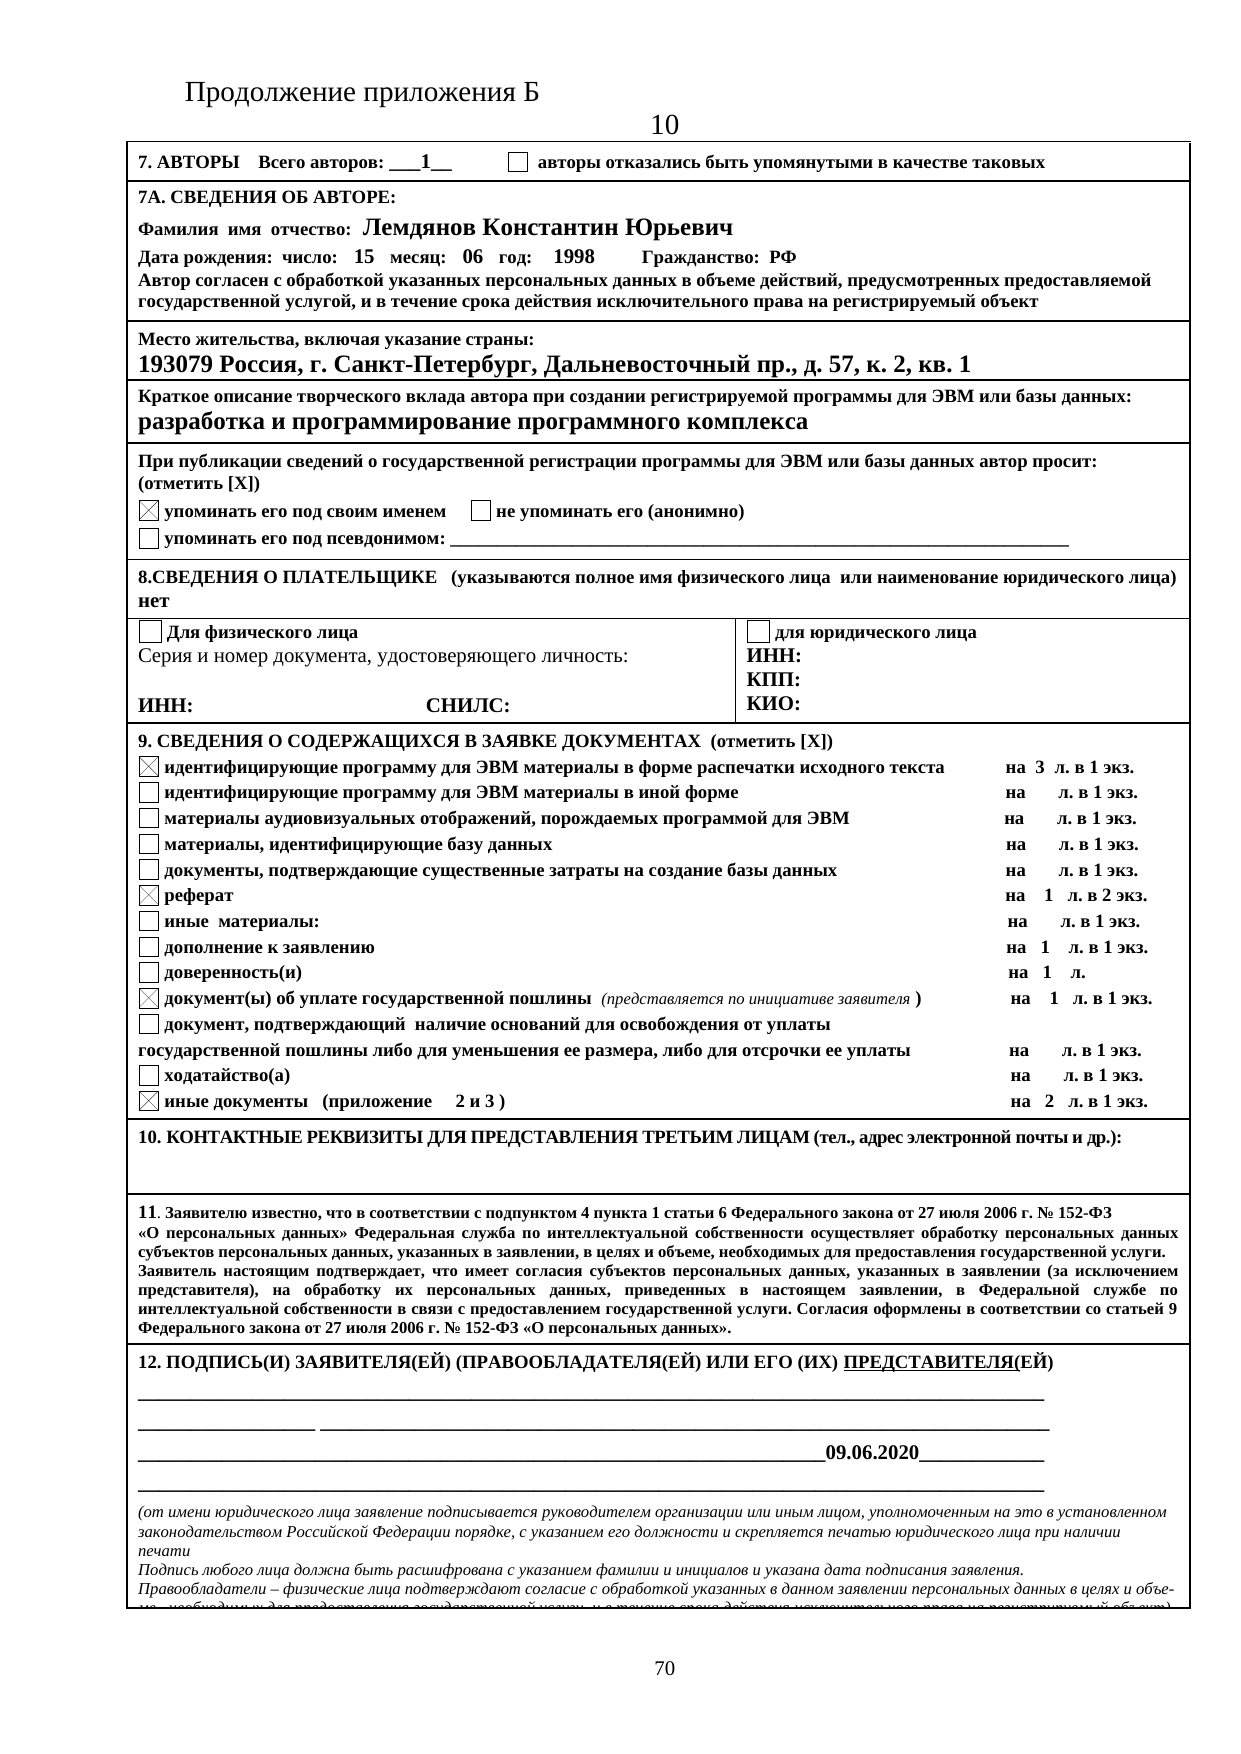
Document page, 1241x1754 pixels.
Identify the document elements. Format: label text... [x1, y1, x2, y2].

table_cell 7. АВТОРЫ Всего авторов: ___1__ авторы отказались быть упомянутыми в качестве таковых [128, 142, 1190, 180]
table_cell СНИЛС: [415, 691, 735, 722]
table_cell Краткое описание творческого вклада автора при создании регистрируемой программы для ЭВМ или базы данных: разработка и программирование программного комплекса [128, 381, 1189, 442]
table_cell 11. Заявителю известно, что в соответствии с подпунктом 4 пункта 1 статьи 6 Федерального закона от 27 июля . № 152-ФЗ «О персональных данных» Федеральная служба по интеллектуальной собственности осуществляет обработку персональных данных субъектов персональных данных, указанных в заявлении, в целях и объеме, необходимых для предоставления государственной услуги. Заявитель настоящим подтверждает, что имеет согласия субъектов персональных данных, указанных в заявлении (за исключением представителя), на обработку их персональных данных, приведенных в настоящем заявлении, в Федеральной службе по интеллектуальной связи с предоставлением государственной услуги. Согласия оформлены в соответствии со статьей 9 Федерального закона от 27 июля . № 152-ФЗ «О персональных данных». [128, 1195, 1189, 1343]
table_cell 7А. СВЕДЕНИЯ ОБ АВТОРЕ: Фамилия имя отчество: Лемдянов Константин Юрьевич Дата рождения: число: 15 месяц: 06 год: 1998 Гражданство: РФ Автор согласен с обработкой указанных персональных данных в объеме действий, предусмотренных предоставляемой государственной услугой, и в течение срока действия исключительного права на регистрируемый объект [128, 182, 1189, 320]
table_cell При публикации сведений о государственной регистрации программы для ЭВМ или базы данных автор просит: (отметить [X]) упоминать его под своим именем не упоминать его (анонимно) упоминать его под псевдонимом: __________________________________________________________________ [128, 444, 1189, 558]
table_cell 12. ПОДПИСЬ(И) ЗАЯВИТЕЛЯ(ЕЙ) (ПРАВООБЛАДАТЕЛЯ(ЕЙ) ИЛИ ЕГО (ИХ) ПРЕДСТАВИТЕЛЯ(ЕЙ) _______________________________________________________________________________________ _________________ ______________________________________________________________________ __________________________________________________________________09.06.2020____________ _______________________________________________________________________________________ (от имени юридического лица заявление подписывается руководителем организации или иным лицом, уполномоченным на это в установленном законодательством Российской Федерации порядке, с указанием его должности и скрепляется печатью юридического лица при наличии печати Подпись любого лица должна быть расшифрована с указанием фамилии и инициалов и указана дата подписания заявления. Правообладатели – физические лица подтверждают согласие с обработкой указанных в данном заявлении персональных данных в целях и объе-ме, необходимых для предоставления государственной услуги, и в течение срока действия исключительного права на регистрируемый объект) [128, 1345, 1189, 1607]
table_cell 8.СВЕДЕНИЯ О ПЛАТЕЛЬЩИКЕ (указываются полное имя физического лица или наименование юридического лица) нет [128, 560, 1189, 618]
table_cell Место жительства, включая указание страны: 193079 Россия, г. Санкт-Петербург, Дальневосточный пр., д. 57, к. 2, кв. 1 [128, 322, 1189, 379]
table_cell ИНН: [128, 691, 414, 722]
table_cell для юридического лица ИНН: КПП: КИО: [736, 619, 1189, 722]
table_cell 10. КОНТАКТНЫЕ РЕКВИЗИТЫ ДЛЯ ПРЕДСТАВЛЕНИЯ ТРЕТЬИМ ЛИЦАМ (тел., адрес электронной почты и др.): [128, 1120, 1189, 1193]
table_cell 9. СВЕДЕНИЯ О СОДЕРЖАЩИХСЯ В ЗАЯВКЕ ДОКУМЕНТАХ (отметить [X]) идентифицирующие программу для ЭВМ материалы в форме распечатки исходного текста на 3 л. в 1 экз. идентифицирующие программу для ЭВМ материалы в иной форме 1 экз. материалы аудиовизуальных отображений, порождаемых программой для ЭВМ 1 экз. материалы, идентифицирующие базу данных 1 экз. документы, подтверждающие существенные затраты на создание базы данных 1 экз. реферат на 1 л. в 2 экз. иные материалы: 1 экз. дополнение к заявлению на 1 л. в 1 экз. доверенность(и) на 1 л. документ(ы) об уплате государственной пошлины (представляется по инициативе заявителя ) на 1 л. в 1 экз. документ, подтверждающий наличие оснований для освобождения от уплаты государственной пошлины либо для уменьшения ее размера, либо для отсрочки ее уплаты 1 экз. ходатайство(а) 1 экз. иные документы (приложение 2 и 3 ) на 2 л. в 1 экз. [128, 724, 1189, 1118]
table_cell Для физического лица Серия и номер документа, удостоверяющего личность: [128, 619, 735, 691]
